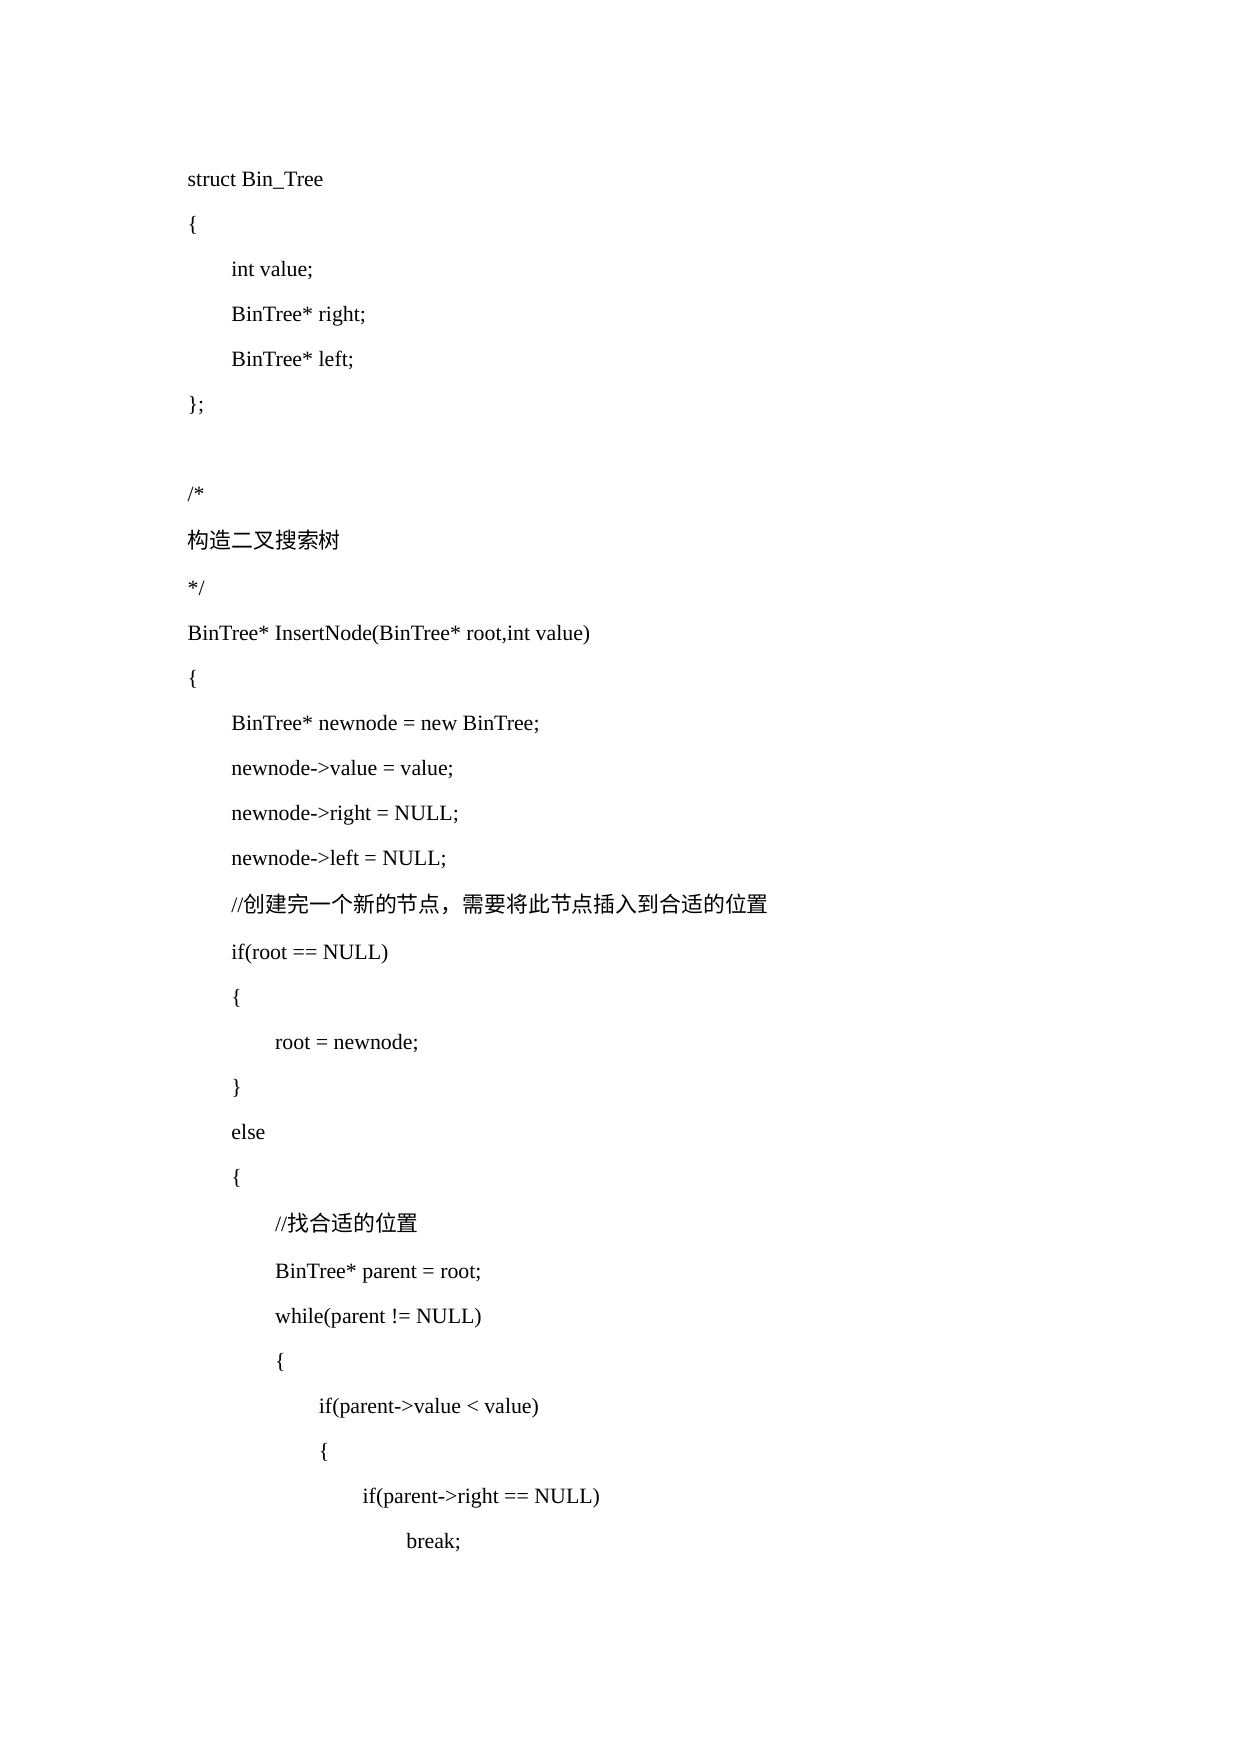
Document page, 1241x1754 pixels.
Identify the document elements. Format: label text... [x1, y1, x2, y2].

text if(root == NULL) [187, 935, 1053, 968]
text if(parent->right == NULL) [187, 1480, 1053, 1512]
text BinTree* left; [187, 342, 1053, 375]
text //找合适的位置 [187, 1206, 1053, 1238]
text BinTree* InsertNode(BinTree* root,int value) [187, 616, 1053, 649]
text { [187, 980, 1053, 1013]
text root = newnode; [187, 1025, 1053, 1058]
text */ [187, 571, 1053, 604]
text else [187, 1116, 1053, 1148]
text } [187, 1071, 1053, 1103]
text { [187, 1161, 1053, 1193]
text { [187, 1434, 1053, 1467]
text { [187, 1344, 1053, 1377]
text /* [187, 478, 1053, 510]
text 构造二叉搜索树 [187, 523, 1053, 555]
text newnode->right = NULL; [187, 797, 1053, 829]
text { [187, 661, 1053, 694]
text struct Bin_Tree [187, 162, 1053, 194]
text BinTree* newnode = new BinTree; [187, 706, 1053, 739]
text break; [187, 1525, 1053, 1557]
text newnode->value = value; [187, 752, 1053, 784]
text //创建完一个新的节点，需要将此节点插入到合适的位置 [187, 887, 1053, 919]
text if(parent->value < value) [187, 1389, 1053, 1422]
text BinTree* right; [187, 297, 1053, 330]
text while(parent != NULL) [187, 1299, 1053, 1332]
text int value; [187, 252, 1053, 285]
text BinTree* parent = root; [187, 1254, 1053, 1287]
text newnode->left = NULL; [187, 842, 1053, 874]
text { [187, 207, 1053, 239]
text }; [187, 387, 1053, 420]
